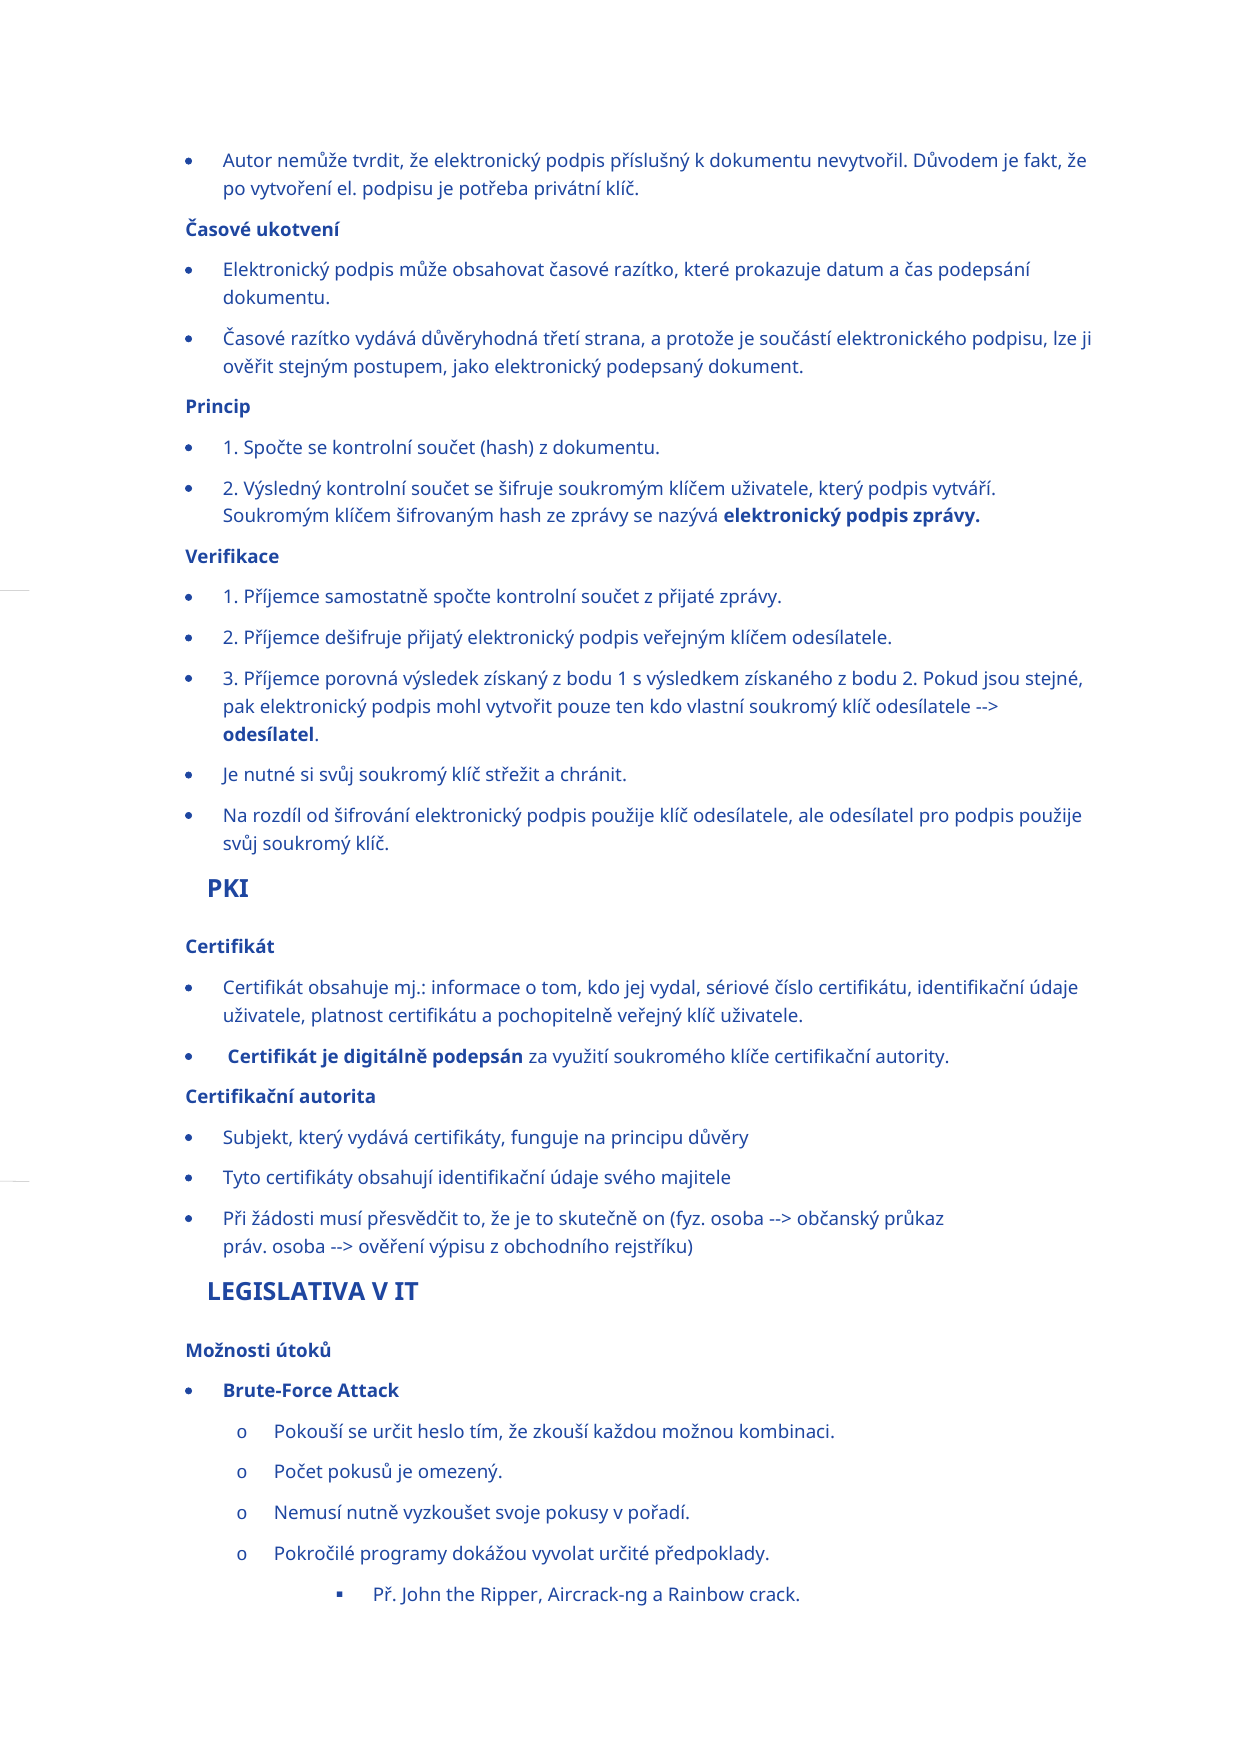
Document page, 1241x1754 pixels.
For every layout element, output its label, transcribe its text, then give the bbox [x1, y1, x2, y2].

text Na rozdíl od šifrování elektronický podpis použije klíč odesílatele, ale odesílatel pro podpis použije svůj soukromý klíč. [185, 802, 1093, 856]
list Nemusí nutně vyzkoušet svoje pokusy v pořadí. [236, 1499, 1093, 1525]
list Pokročilé programy dokážou vyvolat určité předpoklady. [236, 1540, 1093, 1566]
text Tyto certifikáty obsahují identifikační údaje svého majitele [185, 1164, 1093, 1190]
text 3. Příjemce porovná výsledek získaný z bodu 1 s výsledkem získaného z bodu 2. Pokud jsou stejné, pak elektronický podpis mohl vytvořit pouze ten kdo vlastní soukromý klíč odesílatele --> odesílatel. [185, 665, 1093, 746]
text Při žádosti musí přesvědčit to, že je to skutečně on (fyz. osoba --> občanský průkaz práv. osoba --> ověření výpisu z obchodního rejstříku) [185, 1205, 1093, 1258]
list Pokouší se určit heslo tím, že zkouší každou možnou kombinaci. [236, 1418, 1093, 1444]
subtitle PKI [207, 871, 1093, 904]
list Verifikace [185, 543, 1093, 569]
list Možnosti útoků [185, 1337, 1093, 1362]
list Počet pokusů je omezený. [236, 1459, 1093, 1484]
list Časové ukotvení [185, 216, 1093, 242]
text 1. Spočte se kontrolní součet (hash) z dokumentu. [185, 434, 1093, 460]
text Certifikát je digitálně podepsán za využití soukromého klíče certifikační autority. [185, 1043, 1093, 1068]
text Elektronický podpis může obsahovat časové razítko, které prokazuje datum a čas podepsání dokumentu. [185, 257, 1093, 310]
text Subjekt, který vydává certifikáty, funguje na principu důvěry [185, 1124, 1093, 1149]
text Je nutné si svůj soukromý klíč střežit a chránit. [185, 761, 1093, 787]
text Časové razítko vydává důvěryhodná třetí strana, a protože je součástí elektronického podpisu, lze ji ověřit stejným postupem, jako elektronický podepsaný dokument. [185, 325, 1093, 379]
text Brute-Force Attack [185, 1377, 1093, 1403]
text 1. Příjemce samostatně spočte kontrolní součet z přijaté zprávy. [185, 584, 1093, 609]
list Princip [185, 394, 1093, 419]
text Certifikát obsahuje mj.: informace o tom, kdo jej vydal, sériové číslo certifikátu, identifikační údaje uživatele, platnost certifikátu a pochopitelně veřejný klíč uživatele. [185, 974, 1093, 1028]
list Certifikát [185, 934, 1093, 959]
text 2. Příjemce dešifruje přijatý elektronický podpis veřejným klíčem odesílatele. [185, 624, 1093, 650]
list Certifikační autorita [185, 1083, 1093, 1109]
subtitle LEGISLATIVA V IT [207, 1273, 1093, 1308]
text 2. Výsledný kontrolní součet se šifruje soukromým klíčem uživatele, který podpis vytváří. Soukromým klíčem šifrovaným hash ze zprávy se nazývá elektronický podpis zprávy. [185, 475, 1093, 528]
text Autor nemůže tvrdit, že elektronický podpis příslušný k dokumentu nevytvořil. Důvodem je fakt, že po vytvoření el. podpisu je potřeba privátní klíč. [185, 148, 1093, 201]
list Př. John the Ripper, Aircrack-ng a Rainbow crack. [335, 1581, 1093, 1606]
